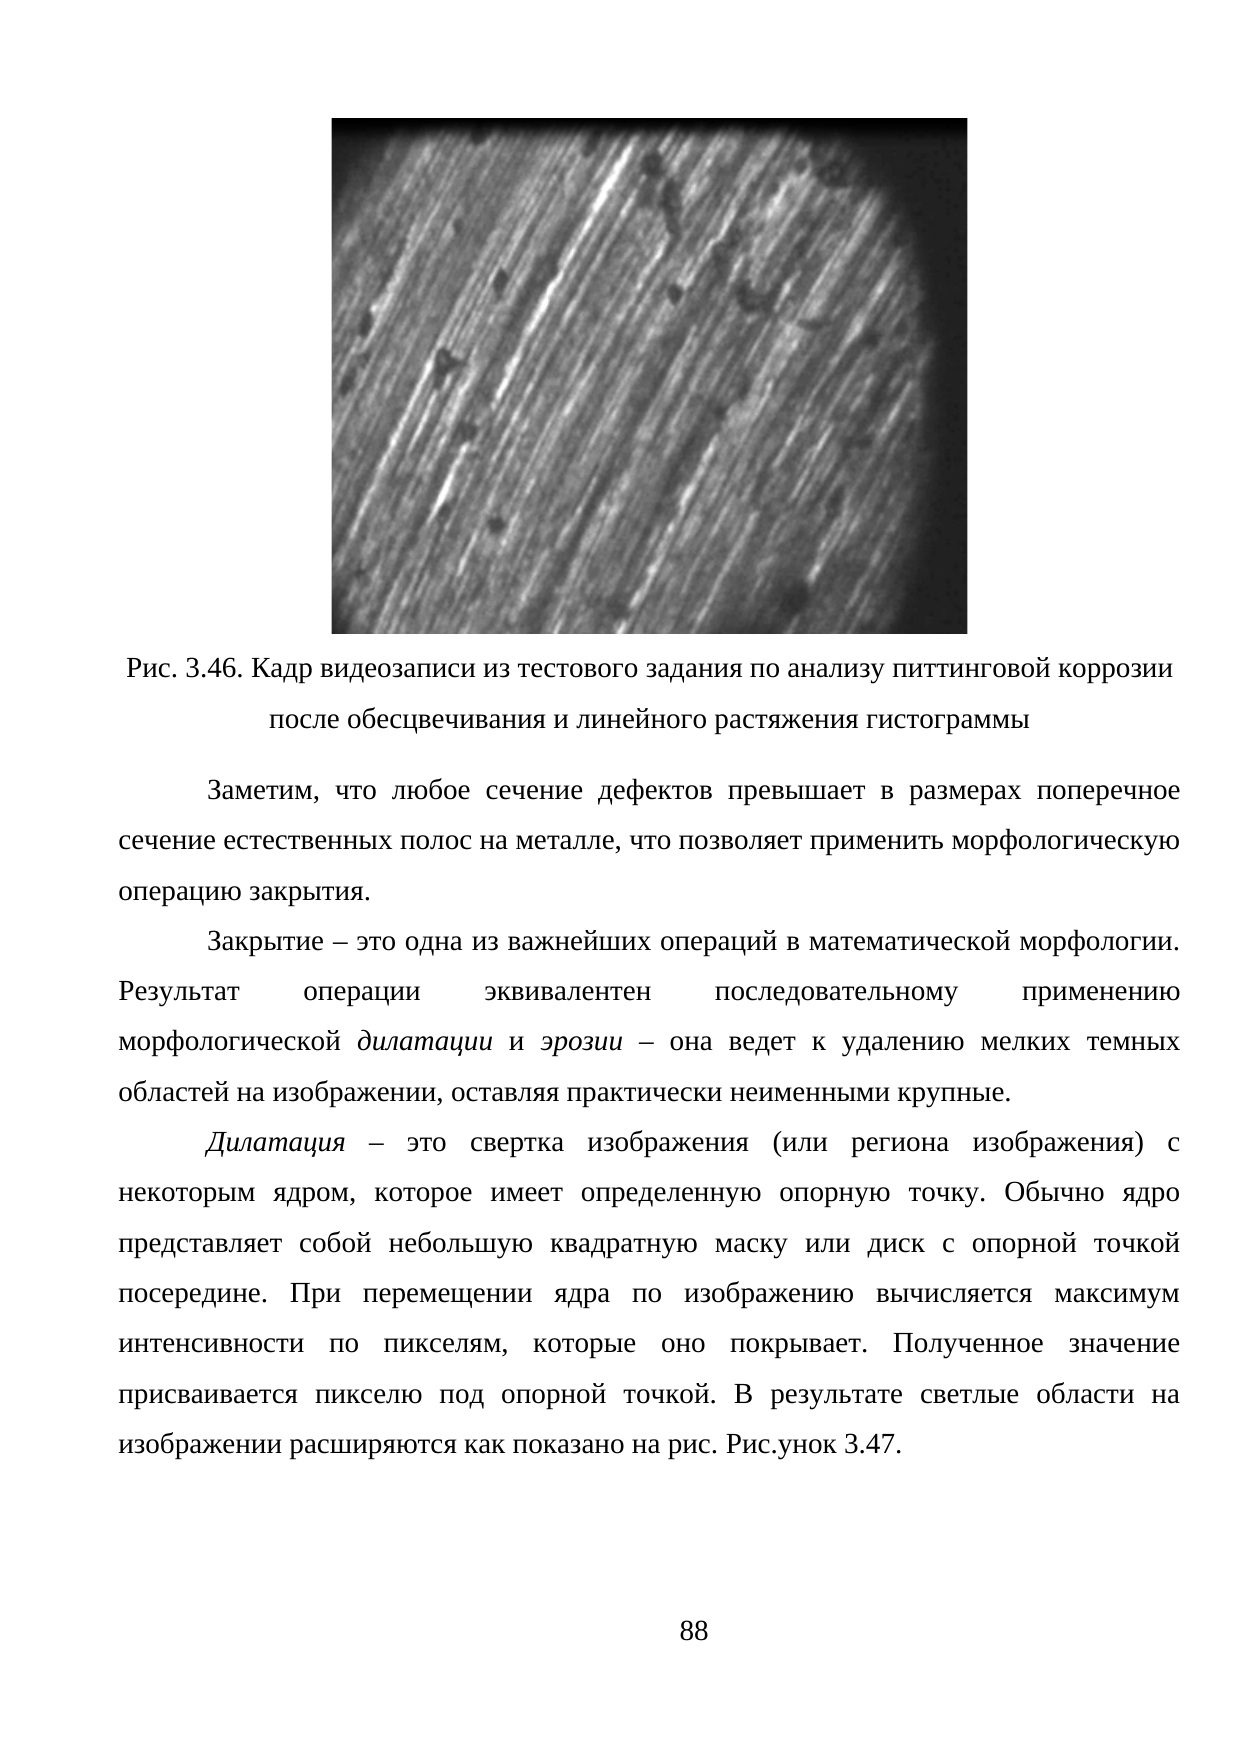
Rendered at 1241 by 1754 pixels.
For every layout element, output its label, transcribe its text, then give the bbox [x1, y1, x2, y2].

text Закрытие – это одна из важнейших операций в математической морфологии. Результат операции эквивалентен последовательному применению морфологической дилатации и эрозии – она ведет к удалению мелких темных областей на изображении, оставляя практически неименными крупные. [118, 923, 1181, 1107]
text Заметим, что любое сечение дефектов превышает в размерах поперечное сечение естественных полос на металле, что позволяет применить морфологическую операцию закрытия. [118, 772, 1181, 906]
picture [331, 118, 968, 634]
